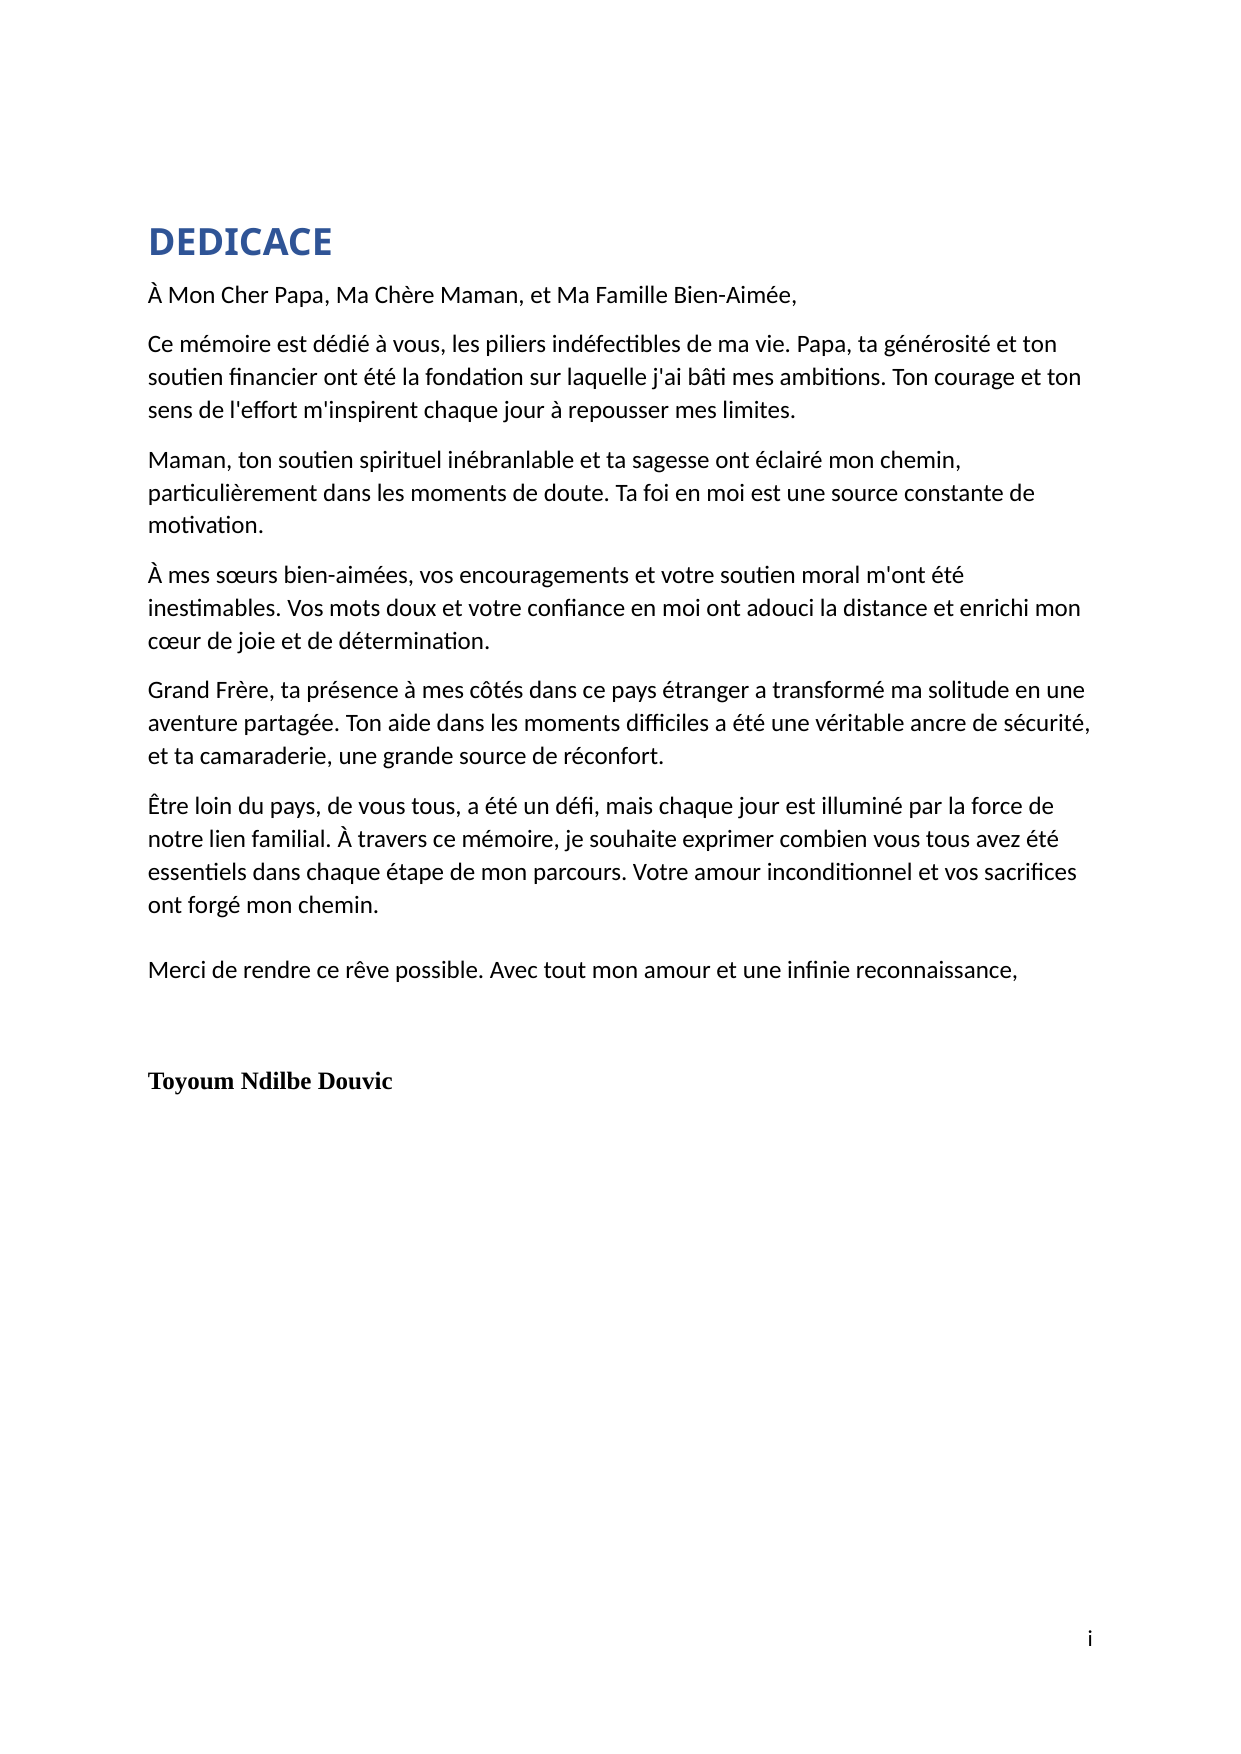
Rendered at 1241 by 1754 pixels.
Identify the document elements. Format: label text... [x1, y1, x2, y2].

subtitle DEDICACE [148, 215, 1093, 266]
text À Mon Cher Papa, Ma Chère Maman, et Ma Famille Bien-Aimée, [148, 279, 1093, 309]
text Grand Frère, ta présence à mes côtés dans ce pays étranger a transformé ma solitude en une aventure partagée. Ton aide dans les moments difficiles a été une véritable ancre de sécurité, et ta camaraderie, une grande source de réconfort. [148, 674, 1093, 771]
text Toyoum Ndilbe Douvic [148, 1004, 1093, 1125]
text Être loin du pays, de vous tous, a été un défi, mais chaque jour est illuminé par la force de notre lien familial. À travers ce mémoire, je souhaite exprimer combien vous tous avez été essentiels dans chaque étape de mon parcours. Votre amour inconditionnel et vos sacrifices ont forgé mon chemin. Merci de rendre ce rêve possible. Avec tout mon amour et une infinie reconnaissance, [148, 790, 1093, 985]
text Maman, ton soutien spirituel inébranlable et ta sagesse ont éclairé mon chemin, particulièrement dans les moments de doute. Ta foi en moi est une source constante de motivation. [148, 444, 1093, 540]
text À mes sœurs bien-aimées, vos encouragements et votre soutien moral m'ont été inestimables. Vos mots doux et votre confiance en moi ont adouci la distance et enrichi mon cœur de joie et de détermination. [148, 559, 1093, 656]
text Ce mémoire est dédié à vous, les piliers indéfectibles de ma vie. Papa, ta générosité et ton soutien financier ont été la fondation sur laquelle j'ai bâti mes ambitions. Ton courage et ton sens de l'effort m'inspirent chaque jour à repousser mes limites. [148, 328, 1093, 425]
